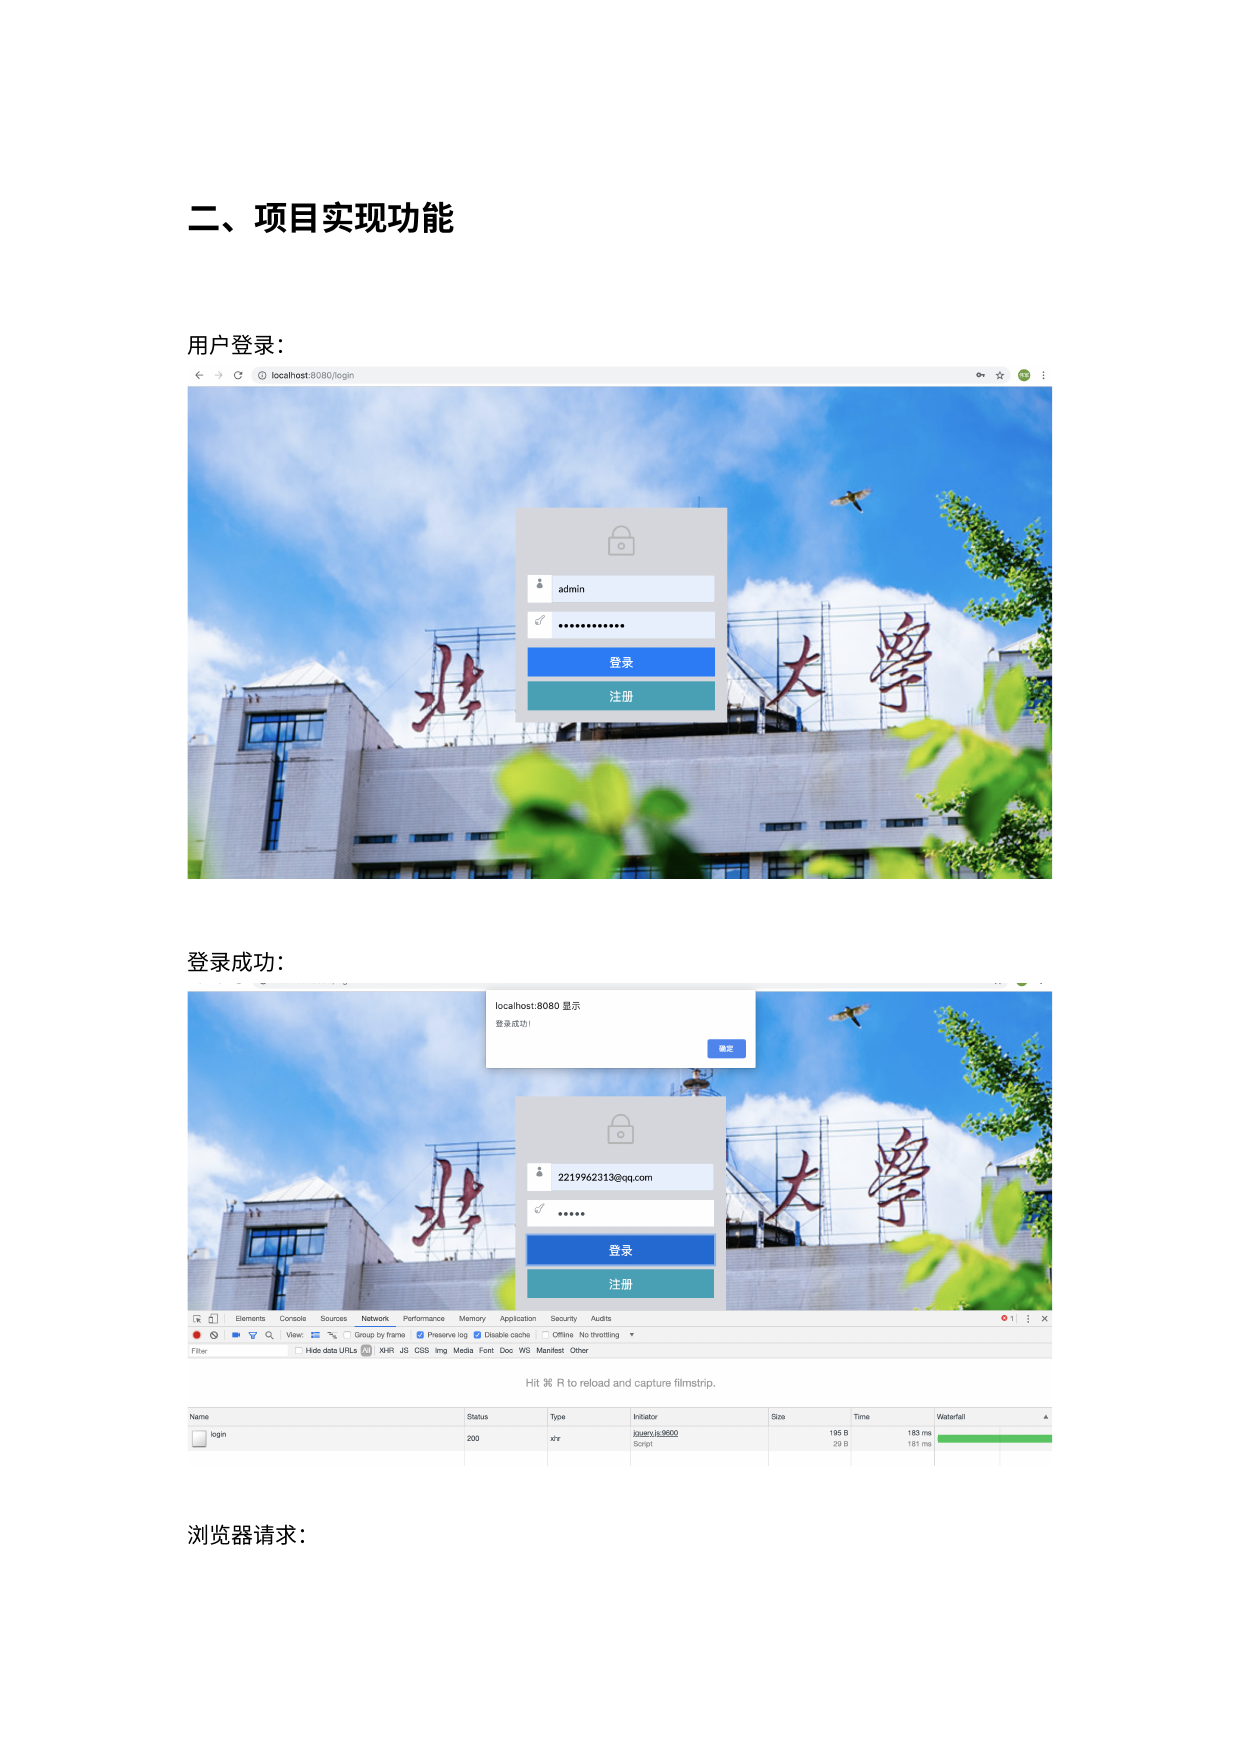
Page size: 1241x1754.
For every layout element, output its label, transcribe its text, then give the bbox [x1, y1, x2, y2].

picture [187, 983, 1053, 1466]
text 浏览器请求： [187, 1512, 1053, 1556]
subtitle 二、项目实现功能 [187, 172, 1053, 260]
text 登录成功： [187, 939, 1053, 983]
text 用户登录： [187, 322, 1053, 366]
picture [187, 366, 1053, 879]
